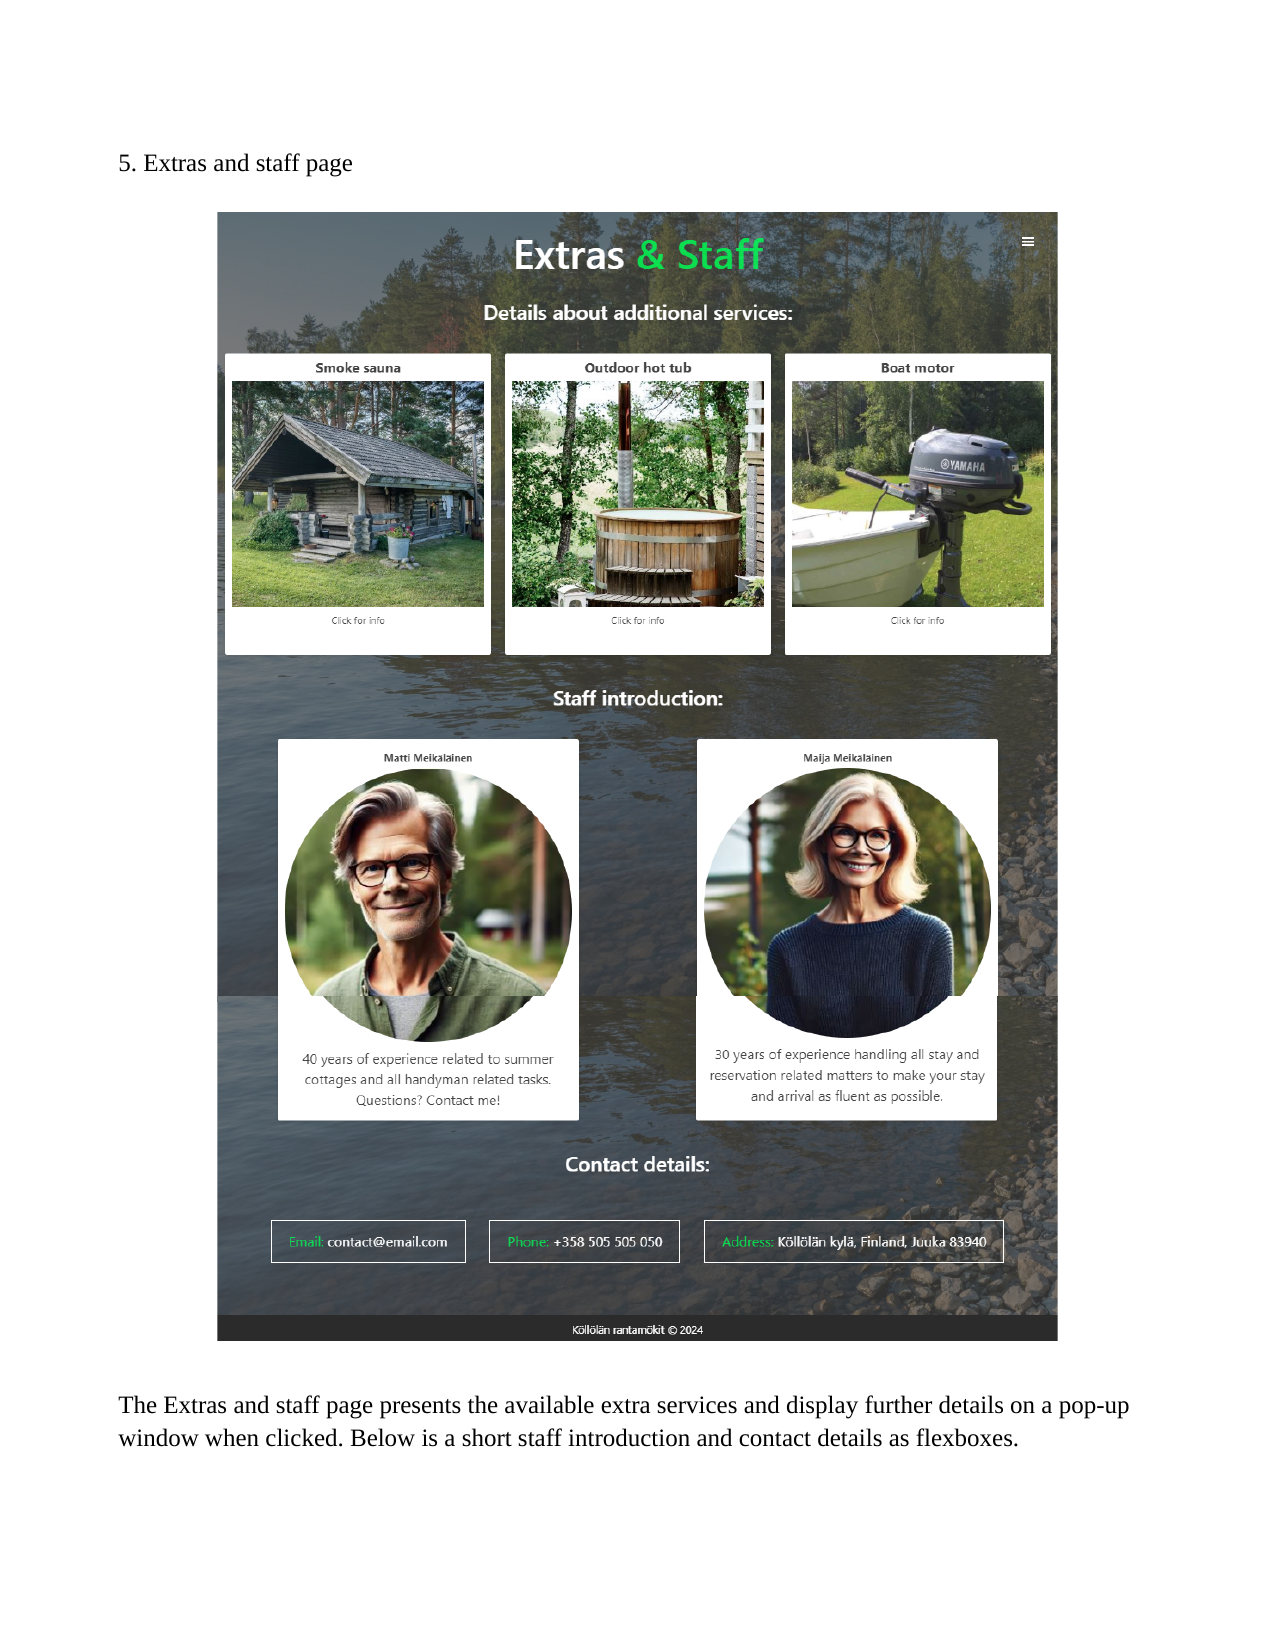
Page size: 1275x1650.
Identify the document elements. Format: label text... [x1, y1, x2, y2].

picture [217, 212, 1058, 1341]
text The Extras and staff page presents the available extra services and display further details on a pop-up window when clicked. Below is a short staff introduction and contact details as flexboxes. [118, 1390, 1157, 1452]
text 5. Extras and staff page [118, 148, 1157, 176]
